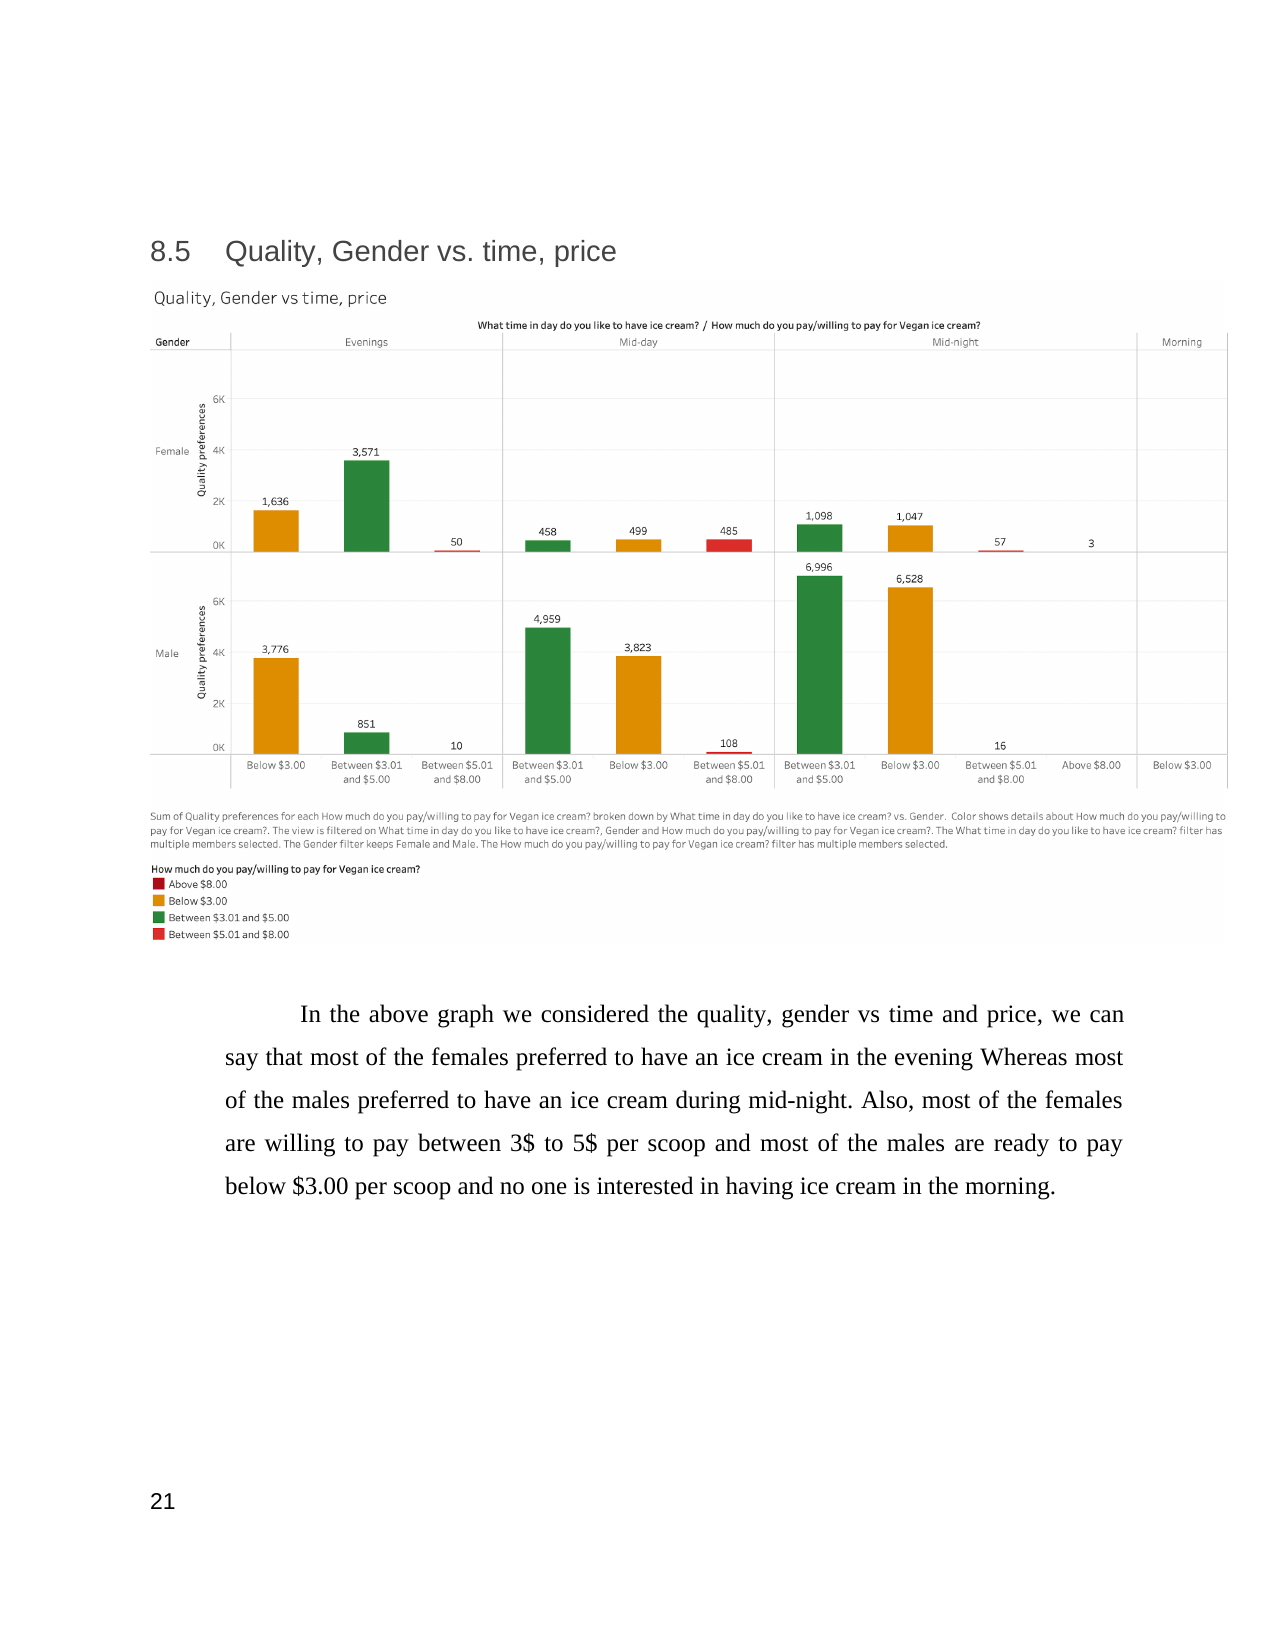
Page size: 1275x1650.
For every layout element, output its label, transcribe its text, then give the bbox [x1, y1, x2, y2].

subtitle 8.5 Quality, Gender vs. time, price [150, 234, 1125, 267]
text In the above graph we considered the quality, gender vs time and price, we can say that most of the females preferred to have an ice cream in the evening Whereas most of the males preferred to have an ice cream during mid-night. Also, most of the females are willing to pay between 3$ to 5$ per scoop and most of the males are ready to pay below $3.00 per scoop and no one is interested in having ice cream in the morning. [225, 999, 1125, 1200]
picture [150, 280, 1229, 943]
